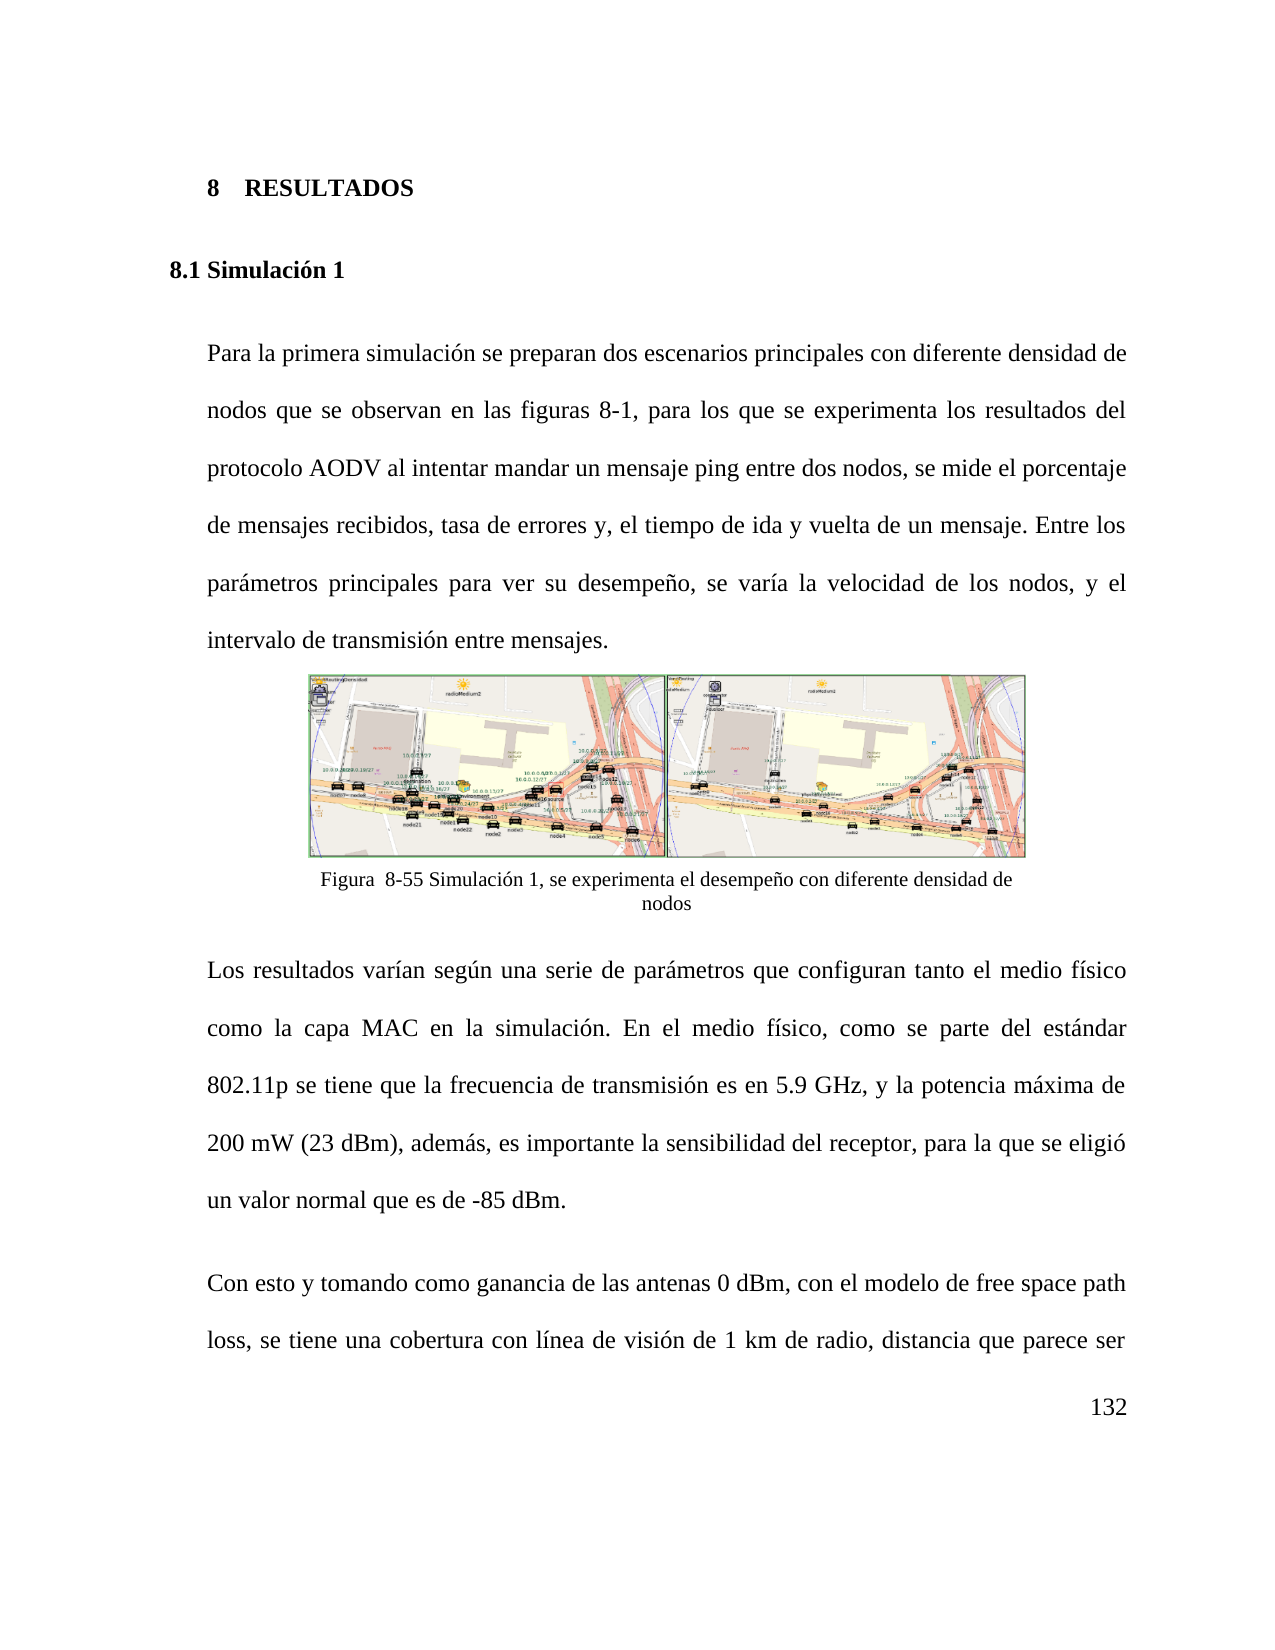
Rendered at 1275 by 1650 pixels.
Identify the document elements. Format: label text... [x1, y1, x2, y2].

subtitle Simulación 1 [169, 255, 1127, 284]
text Los resultados varían según una serie de parámetros que configuran tanto el medio físico como la capa MAC en la simulación. En el medio físico, como se parte del estándar 802.11p se tiene que la frecuencia de transmisión es en 5.9 GHz, y la potencia máxima de 200 mW (23 dBm), además, es importante la sensibilidad del receptor, para la que se eligió un valor normal que es de -85 dBm. [207, 955, 1127, 1214]
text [207, 1268, 1127, 1354]
subtitle Resultados [207, 173, 1127, 201]
picture [308, 674, 1026, 858]
text Para la primera simulación se preparan dos escenarios principales con diferente densidad de nodos que se observan en las figuras 8-1, para los que se experimenta los resultados del protocolo AODV al intentar mandar un mensaje ping entre dos nodos, se mide el porcentaje de mensajes recibidos, tasa de errores y, el tiempo de ida y vuelta de un mensaje. Entre los parámetros principales para ver su desempeño, se varía la velocidad de los nodos, y el intervalo de transmisión entre mensajes. [207, 338, 1127, 654]
